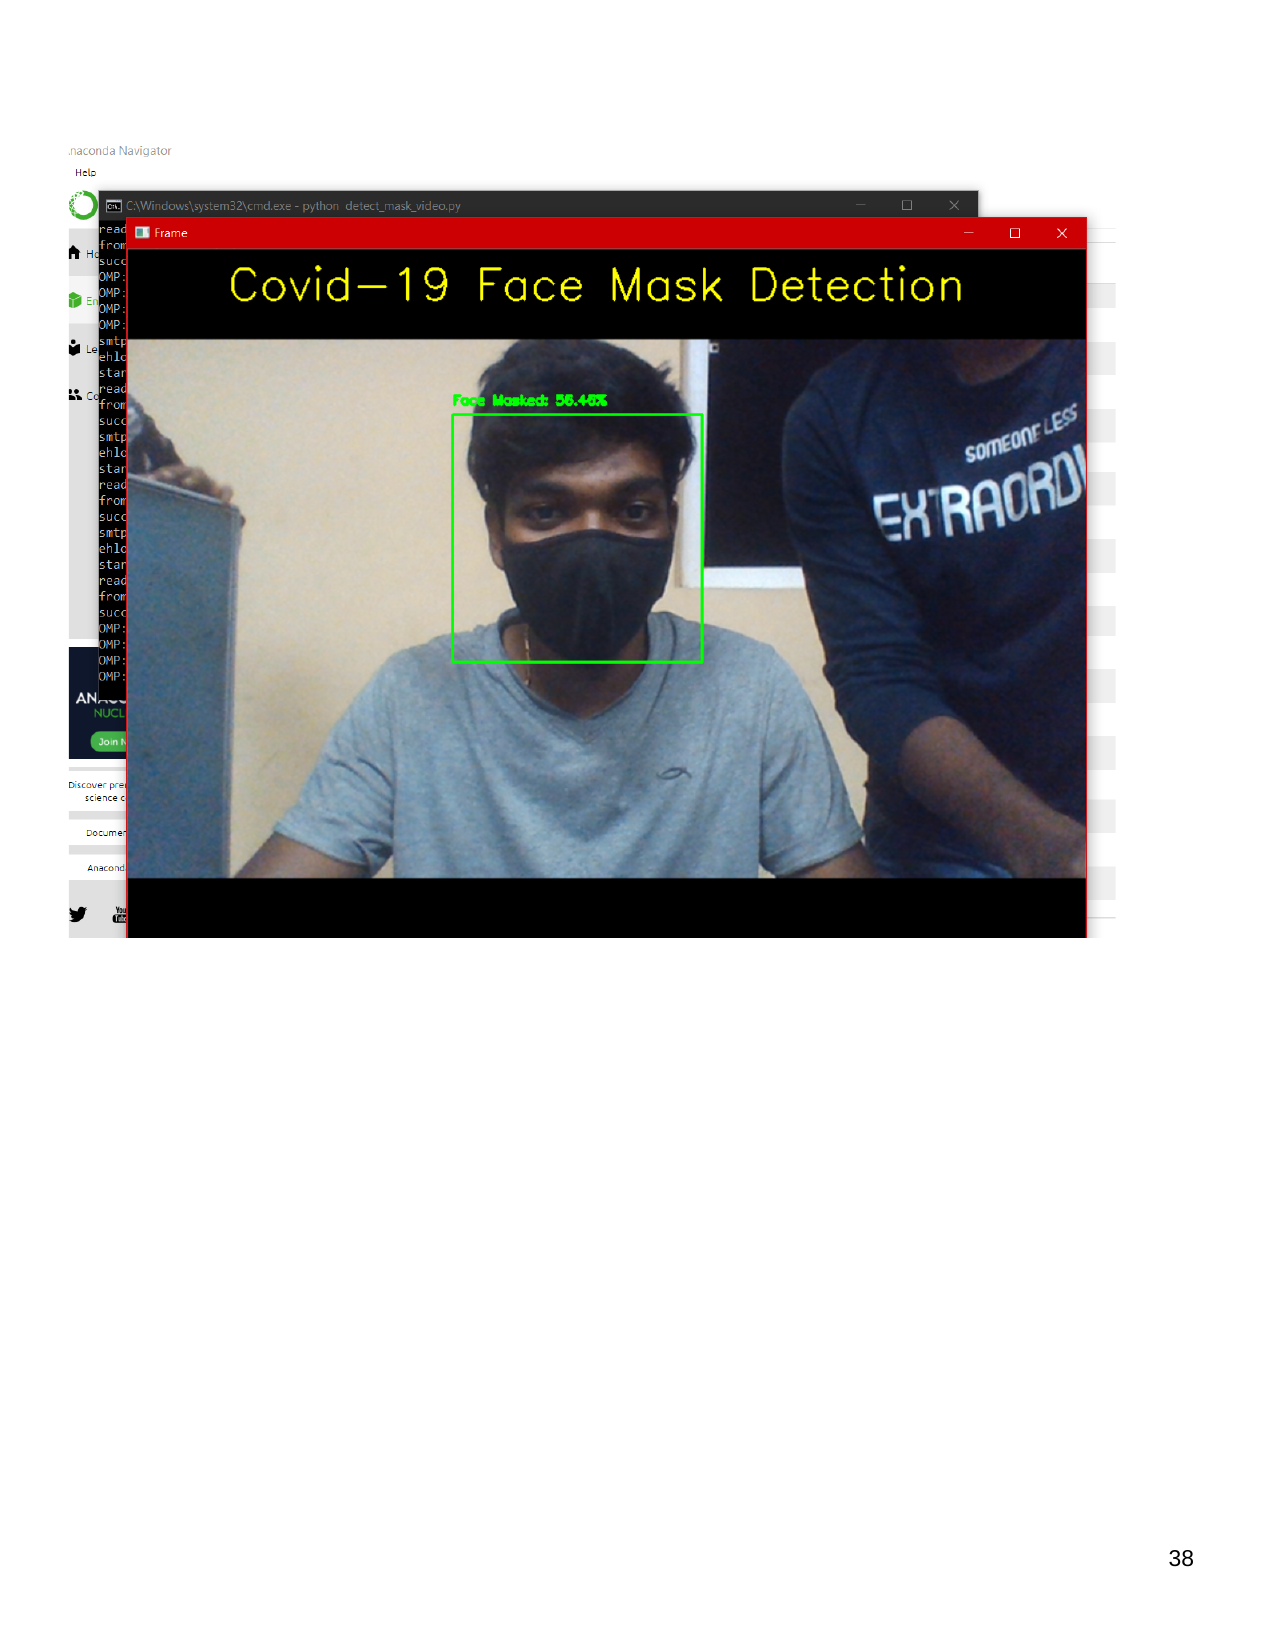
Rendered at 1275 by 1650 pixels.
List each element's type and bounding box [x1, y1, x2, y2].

picture [68, 141, 1116, 938]
